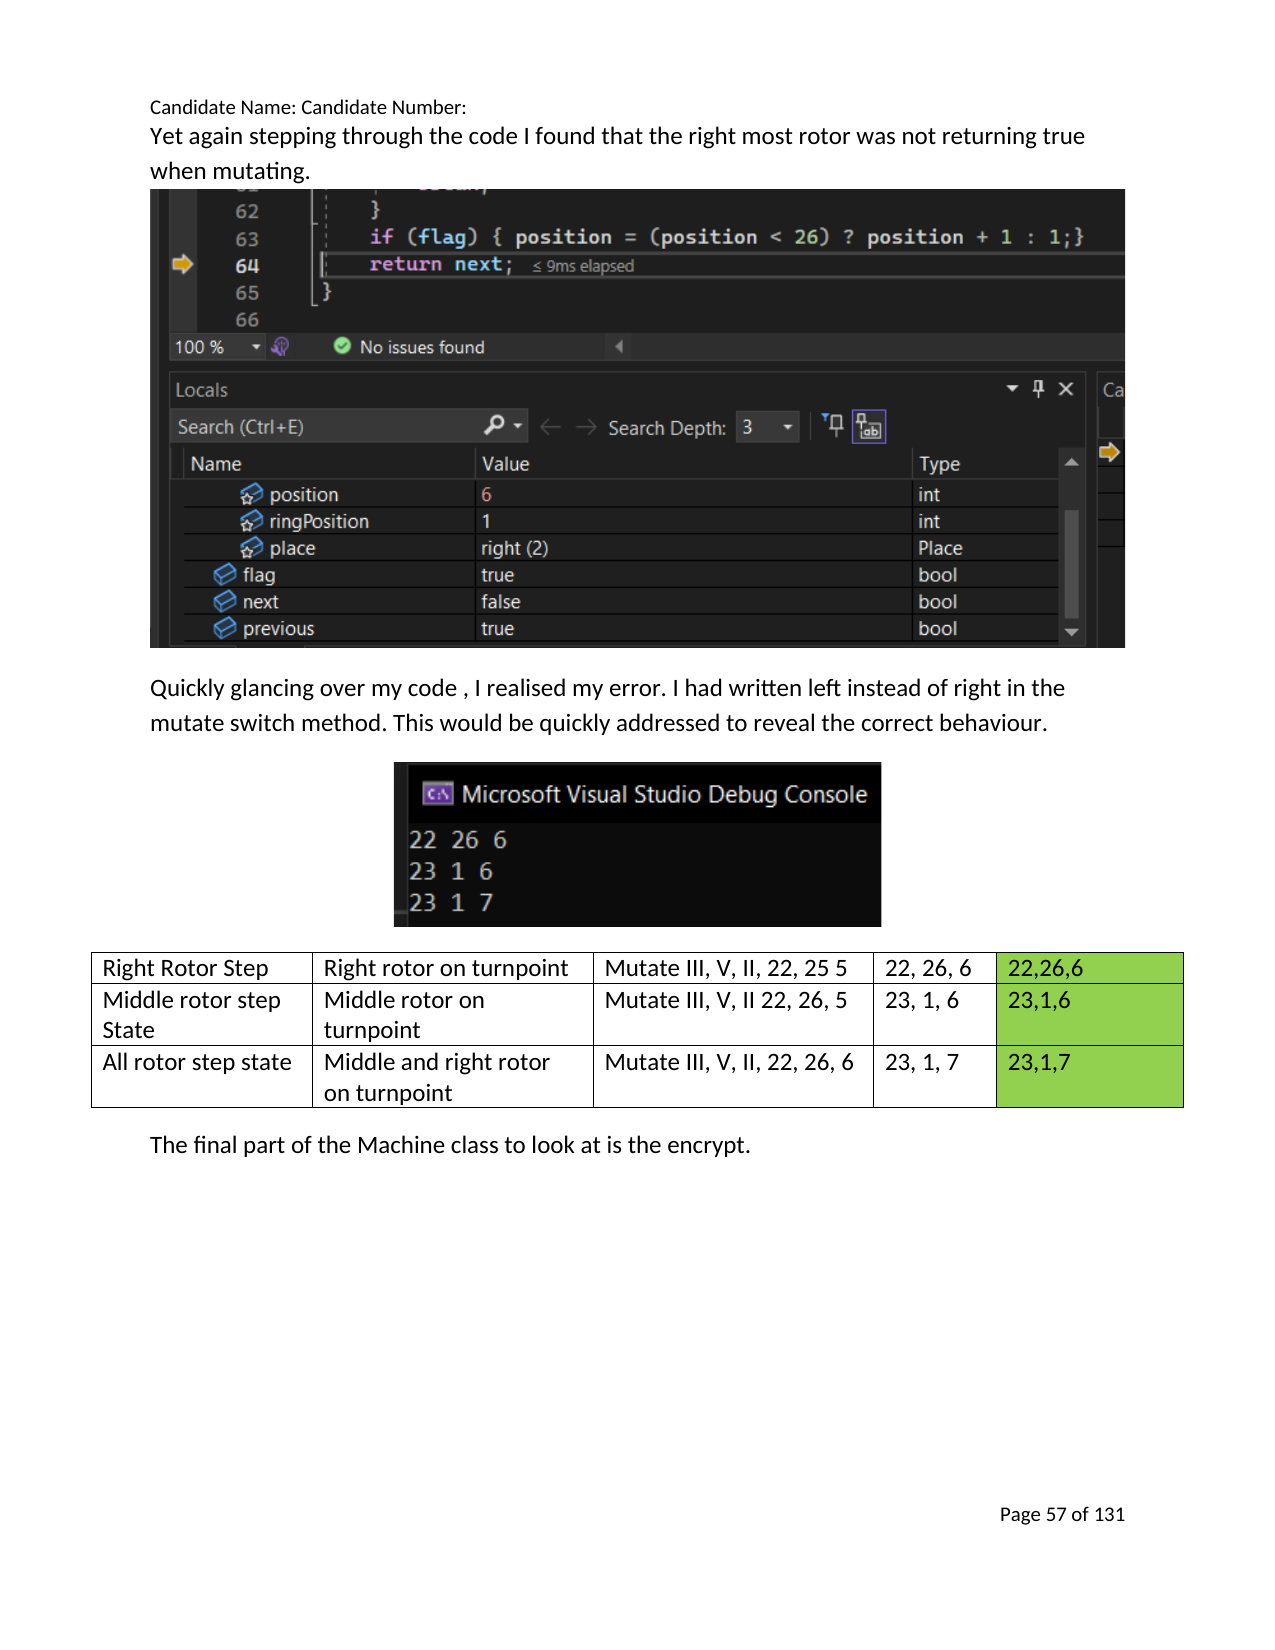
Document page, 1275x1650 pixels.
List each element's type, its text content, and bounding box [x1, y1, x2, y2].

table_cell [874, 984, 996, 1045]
picture [150, 189, 1125, 648]
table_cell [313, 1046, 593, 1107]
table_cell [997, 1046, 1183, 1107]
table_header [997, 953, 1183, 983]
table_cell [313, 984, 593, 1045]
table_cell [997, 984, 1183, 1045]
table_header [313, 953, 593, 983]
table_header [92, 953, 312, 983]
text Quickly glancing over my code , I realised my error. I had written left instead of right in the mutate switch method. This would be quickly addressed to reveal the correct behaviour. [150, 672, 1125, 738]
picture [393, 762, 882, 927]
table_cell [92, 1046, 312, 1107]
text Yet again stepping through the code I found that the right most rotor was not returning true when mutating. [150, 120, 1125, 189]
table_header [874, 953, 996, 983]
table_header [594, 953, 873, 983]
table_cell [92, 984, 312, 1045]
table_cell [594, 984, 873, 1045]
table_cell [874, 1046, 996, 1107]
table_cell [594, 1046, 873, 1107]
text The final part of the Machine class to look at is the encrypt. [150, 1129, 1125, 1160]
